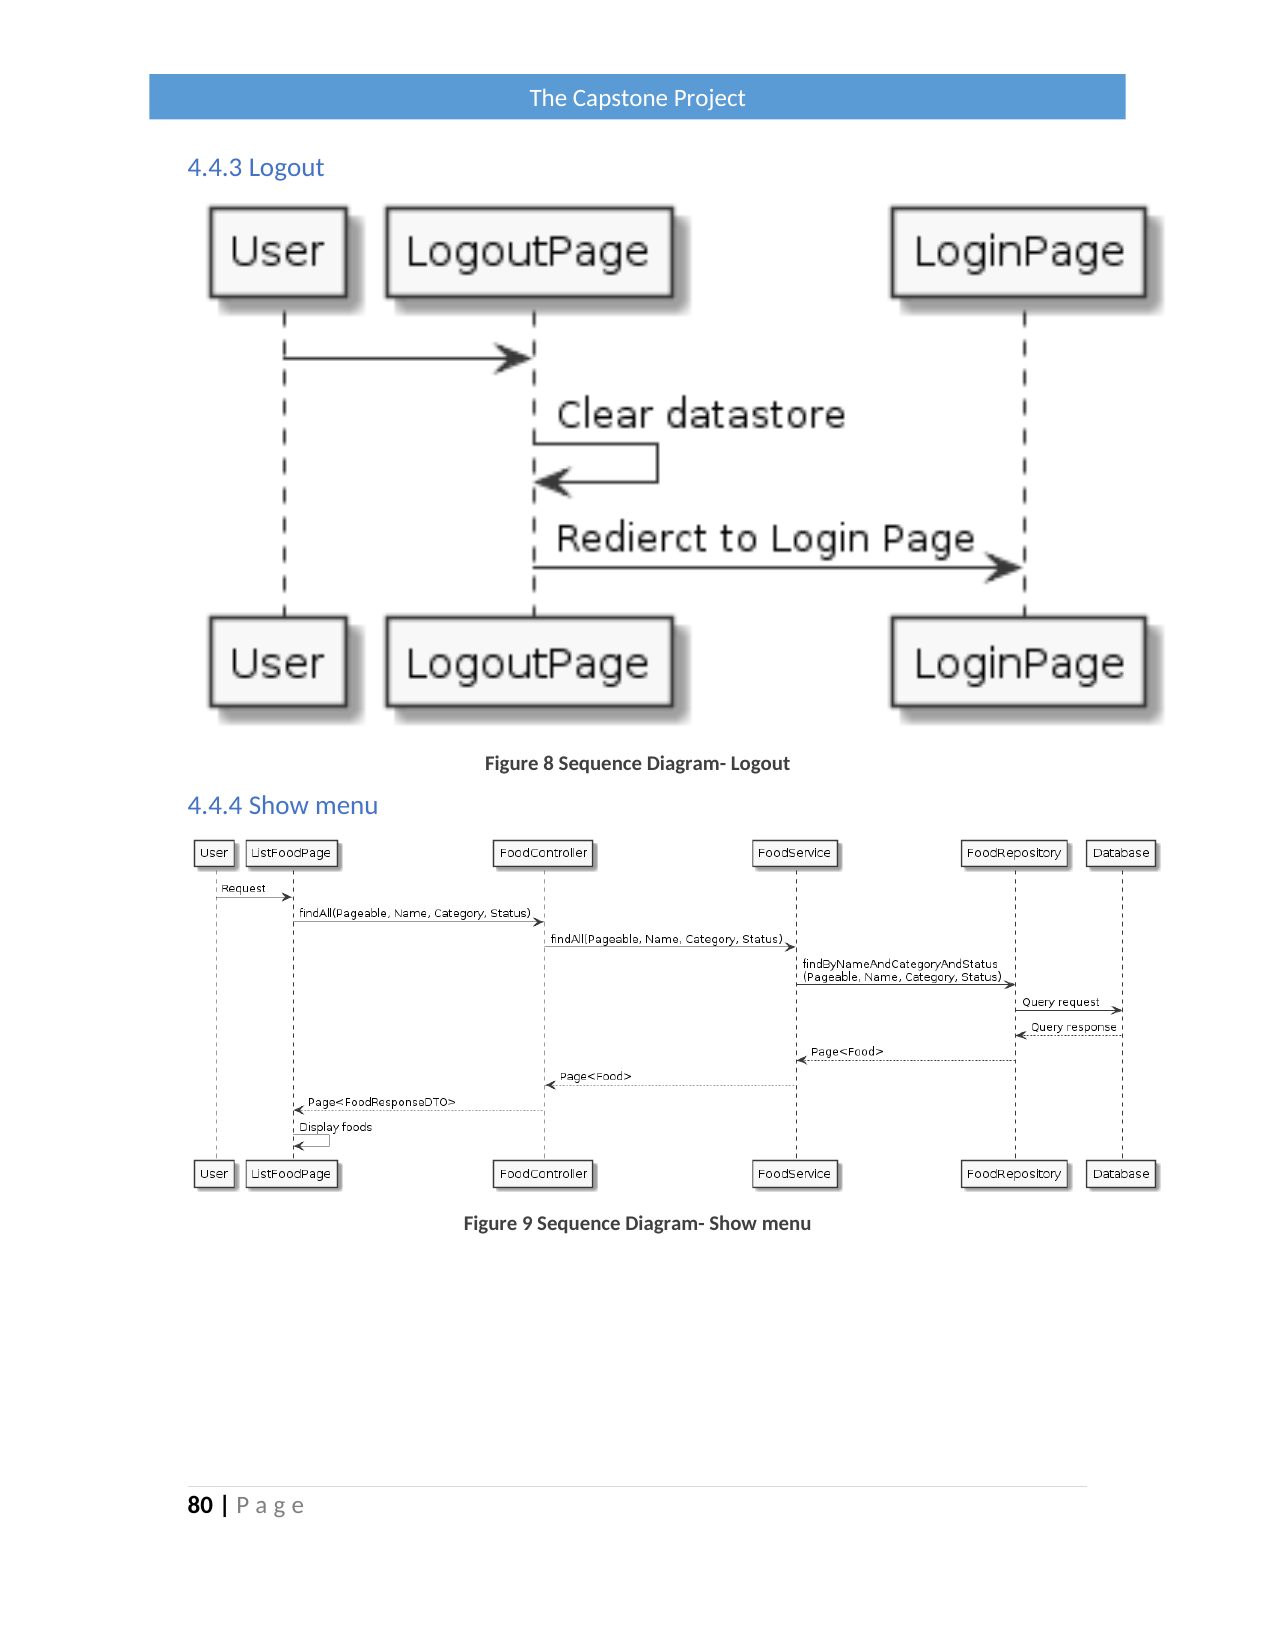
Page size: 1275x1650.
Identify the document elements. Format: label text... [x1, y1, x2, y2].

picture [187, 199, 1174, 735]
picture [187, 837, 1163, 1195]
subtitle Logout [187, 150, 1087, 183]
subtitle Show menu [187, 788, 1087, 821]
